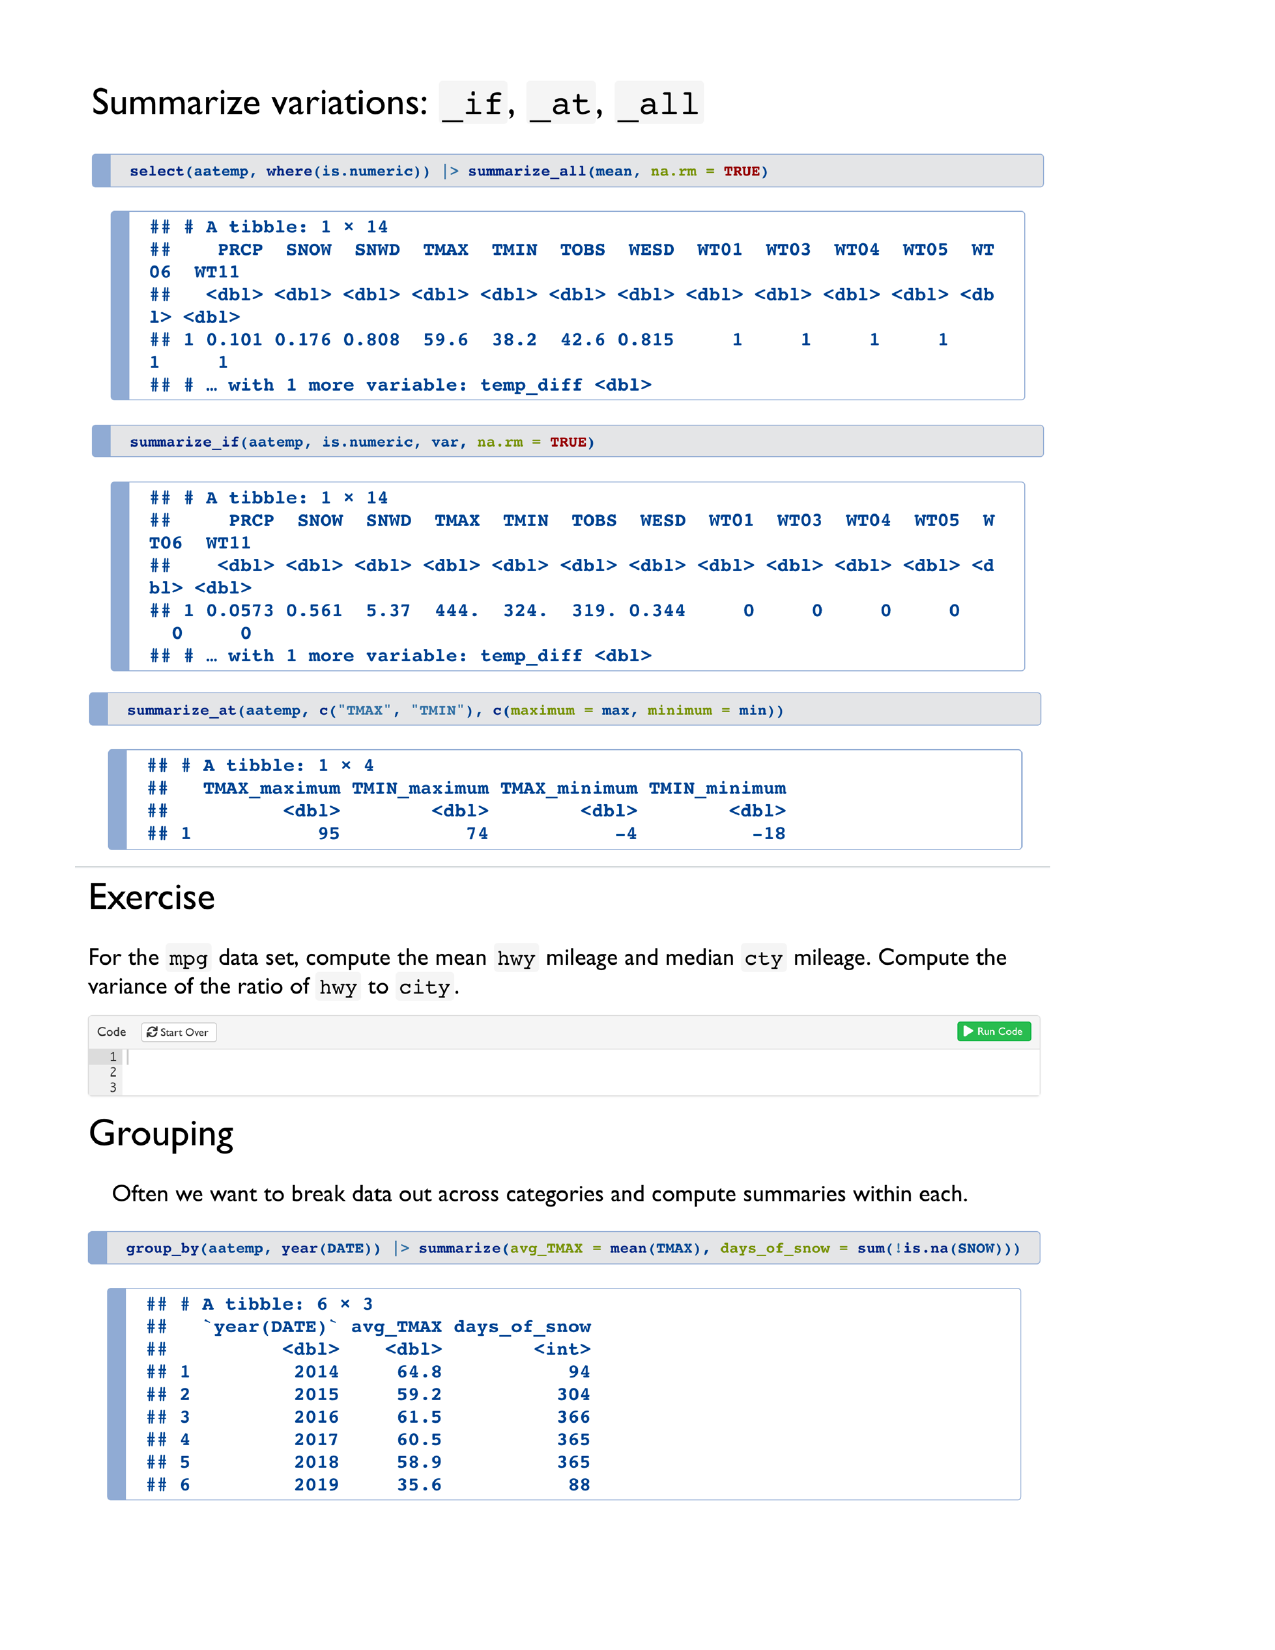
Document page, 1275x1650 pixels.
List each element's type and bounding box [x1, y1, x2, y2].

picture [75, 75, 1050, 1510]
